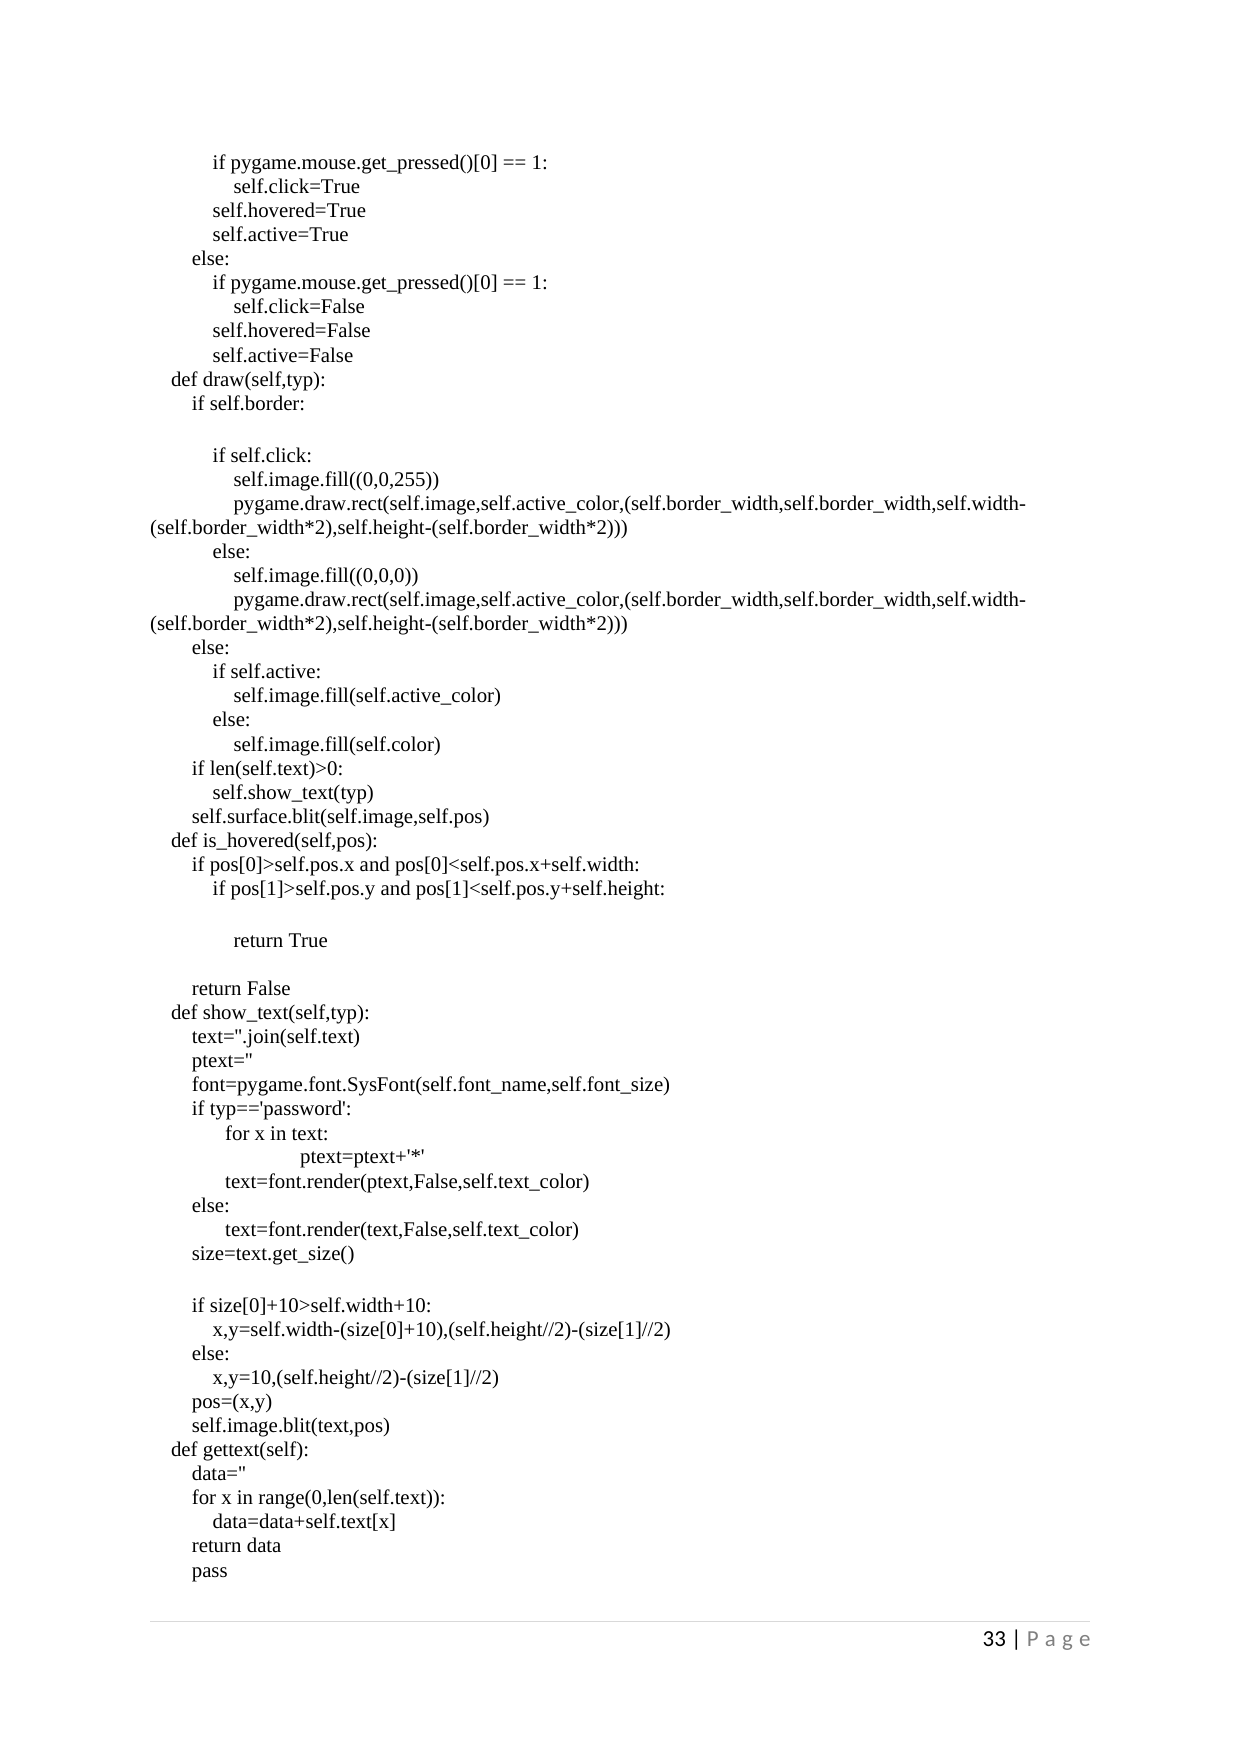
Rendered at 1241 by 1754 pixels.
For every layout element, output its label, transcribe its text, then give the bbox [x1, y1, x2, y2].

list ptext='' [150, 1048, 1090, 1072]
list font=pygame.font.SysFont(self.font_name,self.font_size) [150, 1072, 1090, 1096]
list x,y=self.width-(size[0]+10),(self.height//2)-(size[1]//2) [150, 1317, 1090, 1341]
list self.show_text(typ) [150, 779, 1090, 804]
list if pygame.mouse.get_pressed()[0] == 1: [150, 270, 1090, 294]
list if typ=='password': [150, 1096, 1090, 1120]
list self.image.fill((0,0,255)) [150, 467, 1090, 491]
list else: [150, 707, 1090, 731]
list else: [150, 635, 1090, 659]
list pygame.draw.rect(self.image,self.active_color,(self.border_width,self.border_width,self.width-(self.border_width*2),self.height-(self.border_width*2))) [150, 587, 1090, 635]
list text=''.join(self.text) [150, 1024, 1090, 1048]
list ptext=ptext+'*' [150, 1144, 1090, 1168]
list else: [150, 246, 1090, 270]
list else: [150, 539, 1090, 563]
list pygame.draw.rect(self.image,self.active_color,(self.border_width,self.border_width,self.width-(self.border_width*2),self.height-(self.border_width*2))) [150, 491, 1090, 539]
list data='' [150, 1461, 1090, 1485]
list text=font.render(ptext,False,self.text_color) [150, 1168, 1090, 1193]
list data=data+self.text[x] [150, 1509, 1090, 1533]
list self.active=True [150, 222, 1090, 246]
list if pos[1]>self.pos.y and pos[1]<self.pos.y+self.height: [150, 876, 1090, 900]
list self.active=False [150, 342, 1090, 367]
list self.image.fill((0,0,0)) [150, 563, 1090, 587]
list else: [150, 1193, 1090, 1217]
list if self.active: [150, 659, 1090, 683]
list self.click=False [150, 294, 1090, 318]
list self.surface.blit(self.image,self.pos) [150, 804, 1090, 828]
list self.image.fill(self.active_color) [150, 683, 1090, 707]
list if len(self.text)>0: [150, 756, 1090, 779]
list def draw(self,typ): [150, 367, 1090, 391]
list def show_text(self,typ): [150, 1000, 1090, 1024]
list pos=(x,y) [150, 1389, 1090, 1413]
list else: [150, 1341, 1090, 1365]
list return data [150, 1533, 1090, 1557]
list if pos[0]>self.pos.x and pos[0]<self.pos.x+self.width: [150, 852, 1090, 876]
list text=font.render(text,False,self.text_color) [150, 1217, 1090, 1241]
list for x in range(0,len(self.text)): [150, 1485, 1090, 1509]
list self.image.blit(text,pos) [150, 1413, 1090, 1437]
list return True [150, 928, 1090, 952]
list if self.click: [150, 443, 1090, 467]
list self.hovered=False [150, 318, 1090, 342]
list pass [150, 1557, 1090, 1582]
list if size[0]+10>self.width+10: [150, 1293, 1090, 1317]
list for x in text: [150, 1120, 1090, 1144]
list if self.border: [150, 391, 1090, 415]
list size=text.get_size() [150, 1241, 1090, 1265]
list self.click=True [150, 174, 1090, 198]
list return False [150, 976, 1090, 1000]
list def gettext(self): [150, 1437, 1090, 1461]
list if pygame.mouse.get_pressed()[0] == 1: [150, 150, 1090, 174]
list self.image.fill(self.color) [150, 731, 1090, 756]
list self.hovered=True [150, 198, 1090, 222]
list x,y=10,(self.height//2)-(size[1]//2) [150, 1365, 1090, 1389]
list def is_hovered(self,pos): [150, 828, 1090, 852]
